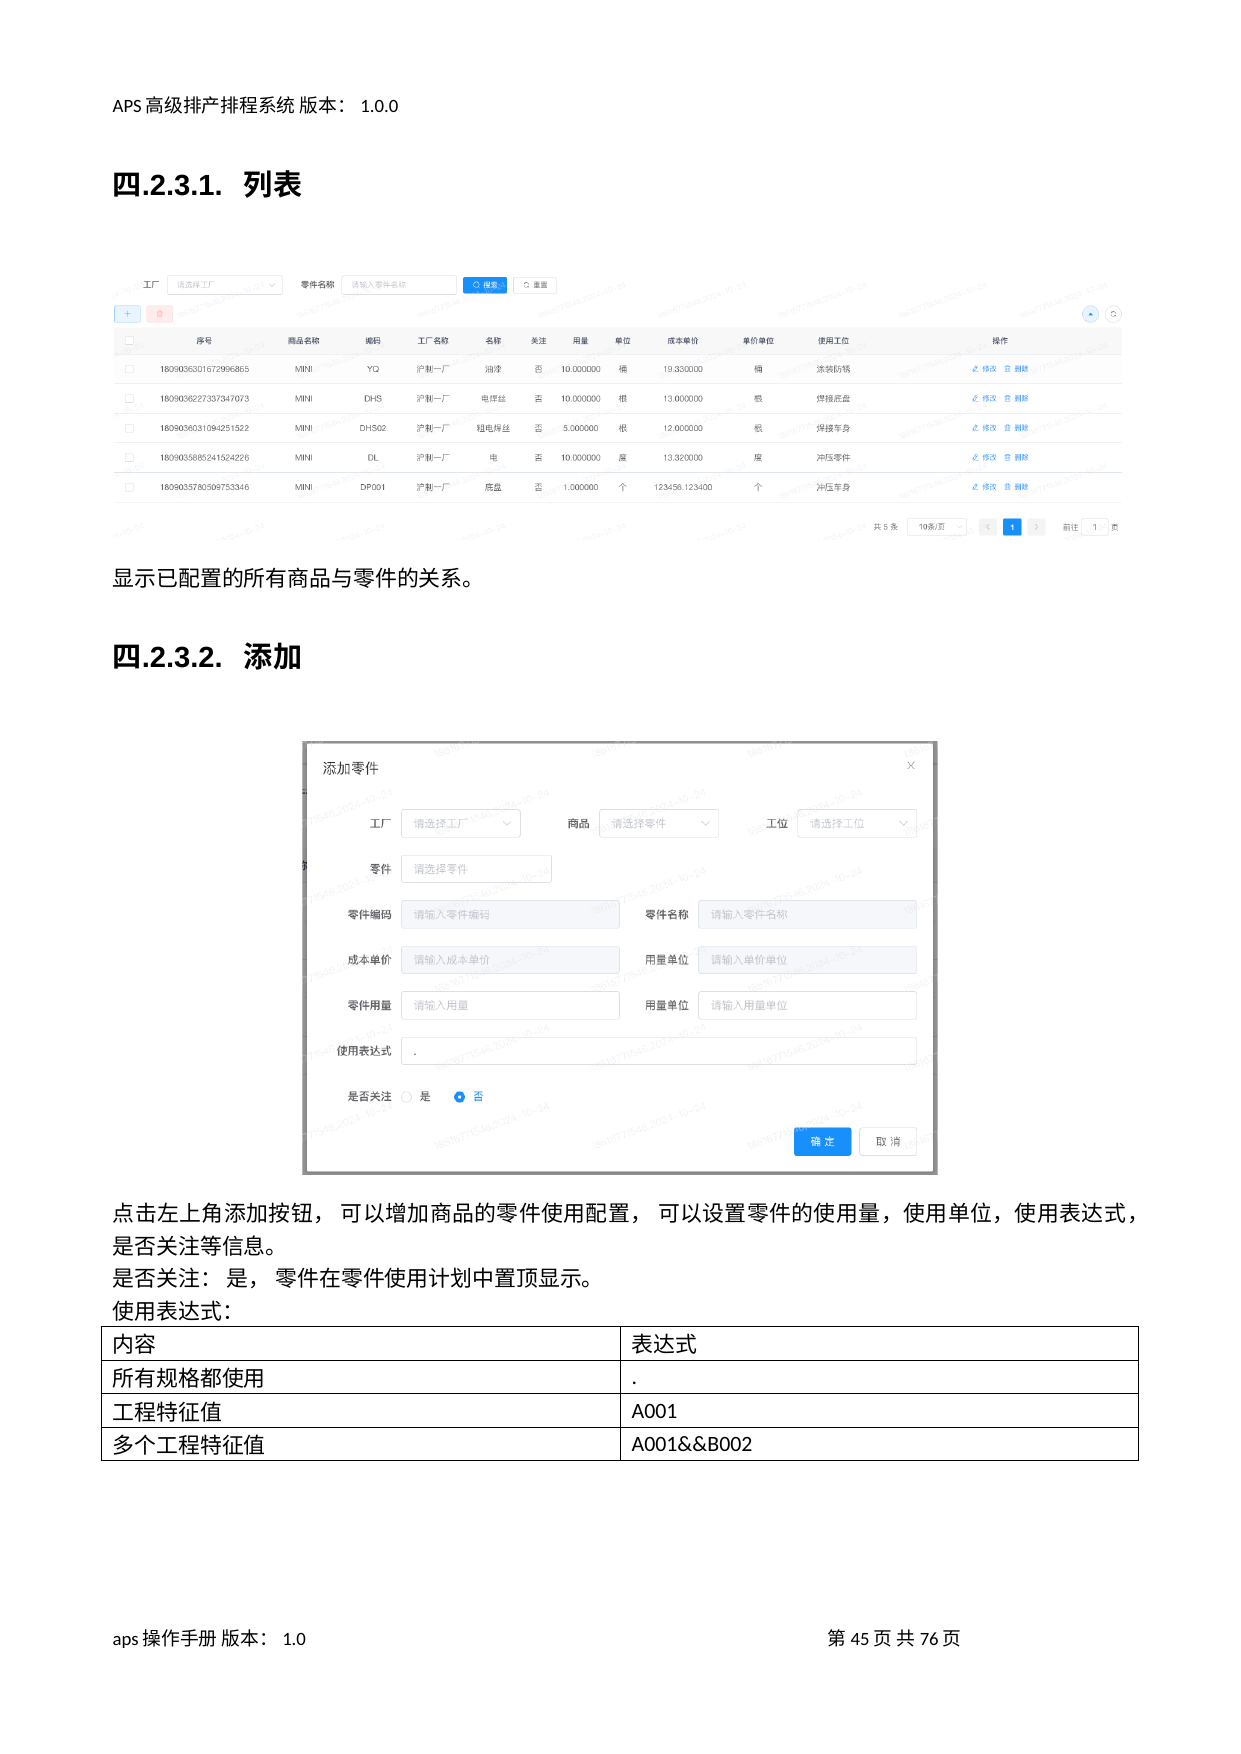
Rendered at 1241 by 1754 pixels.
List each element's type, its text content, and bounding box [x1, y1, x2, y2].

table_cell A001 [621, 1394, 1138, 1427]
table_cell 多个工程特征值 [102, 1428, 620, 1460]
table_cell 工程特征值 [102, 1394, 620, 1427]
text 使用表达式： [112, 1293, 1128, 1326]
text 是否关注： 是， 零件在零件使用计划中置顶显示。 [112, 1261, 1128, 1293]
text 点击左上角添加按钮， 可以增加商品的零件使用配置， 可以设置零件的使用量，使用单位，使用表达式，是否关注等信息。 [112, 1196, 1128, 1261]
table_cell A001&&B002 [621, 1428, 1138, 1460]
table_header 内容 [102, 1327, 620, 1359]
picture [112, 268, 1127, 540]
table_cell . [621, 1361, 1138, 1393]
table_cell 所有规格都使用 [102, 1361, 620, 1393]
subtitle 添加 [112, 623, 1128, 688]
picture [302, 741, 938, 1175]
subtitle 列表 [112, 150, 1128, 215]
table_header 表达式 [621, 1327, 1138, 1359]
text 显示已配置的所有商品与零件的关系。 [112, 561, 1128, 593]
